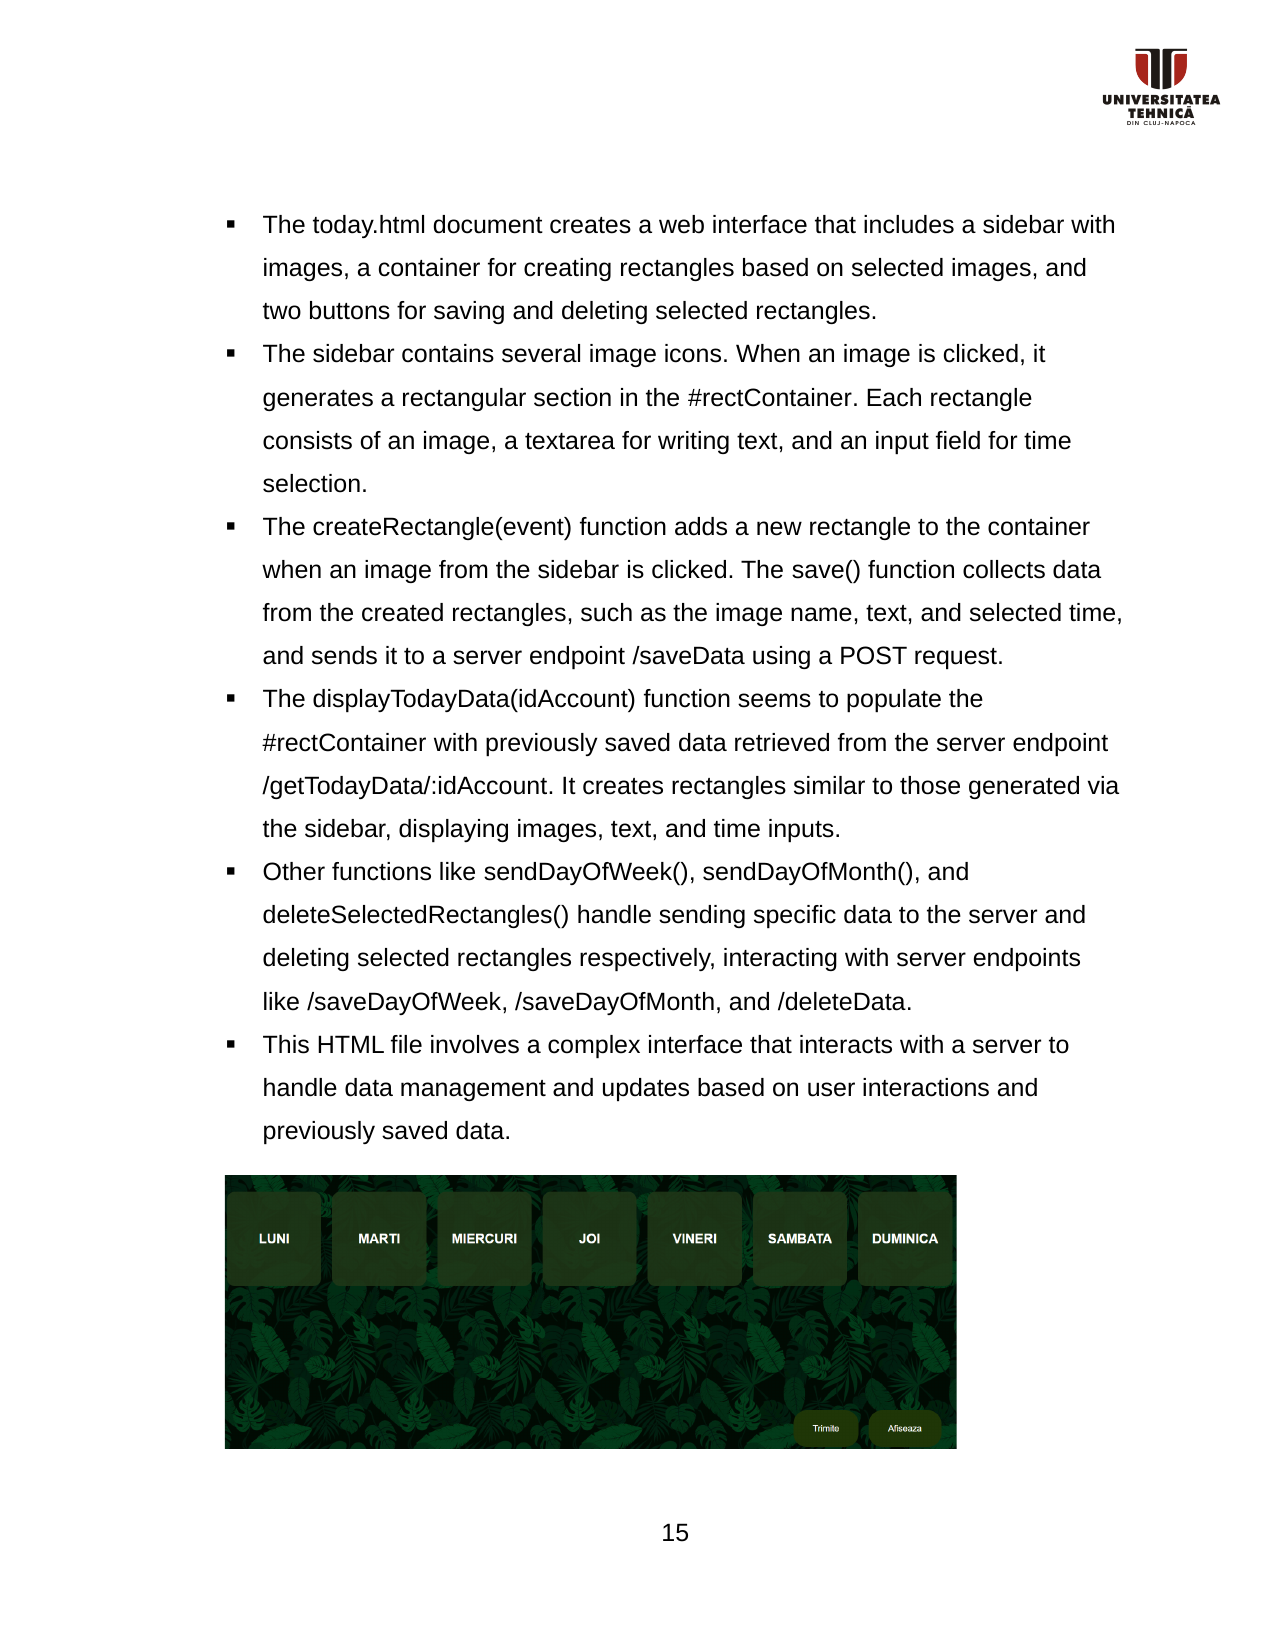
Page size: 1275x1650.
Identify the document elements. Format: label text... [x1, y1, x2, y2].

list The createRectangle(event) function adds a new rectangle to the container when an image from the sidebar is clicked. The save() function collects data from the created rectangles, such as the image name, text, and selected time, and sends it to a server endpoint /saveData using a POST request. [225, 512, 1125, 670]
picture [1095, 45, 1229, 128]
picture [224, 1175, 957, 1449]
list The sidebar contains several image icons. When an image is clicked, it generates a rectangular section in the #rectContainer. Each rectangle consists of an image, a textarea for writing text, and an input field for time selection. [225, 339, 1125, 497]
list This HTML file involves a complex interface that interacts with a server to handle data management and updates based on user interactions and previously saved data. [225, 1030, 1125, 1145]
list The today.html document creates a web interface that includes a sidebar with images, a container for creating rectangles based on selected images, and two buttons for saving and deleting selected rectangles. [225, 210, 1125, 325]
list The displayTodayData(idAccount) function seems to populate the #rectContainer with previously saved data retrieved from the server endpoint /getTodayData/:idAccount. It creates rectangles similar to those generated via the sidebar, displaying images, text, and time inputs. [225, 684, 1125, 843]
list Other functions like sendDayOfWeek(), sendDayOfMonth(), and deleteSelectedRectangles() handle sending specific data to the server and deleting selected rectangles respectively, interacting with server endpoints like /saveDayOfWeek, /saveDayOfMonth, and /deleteData. [225, 857, 1125, 1015]
